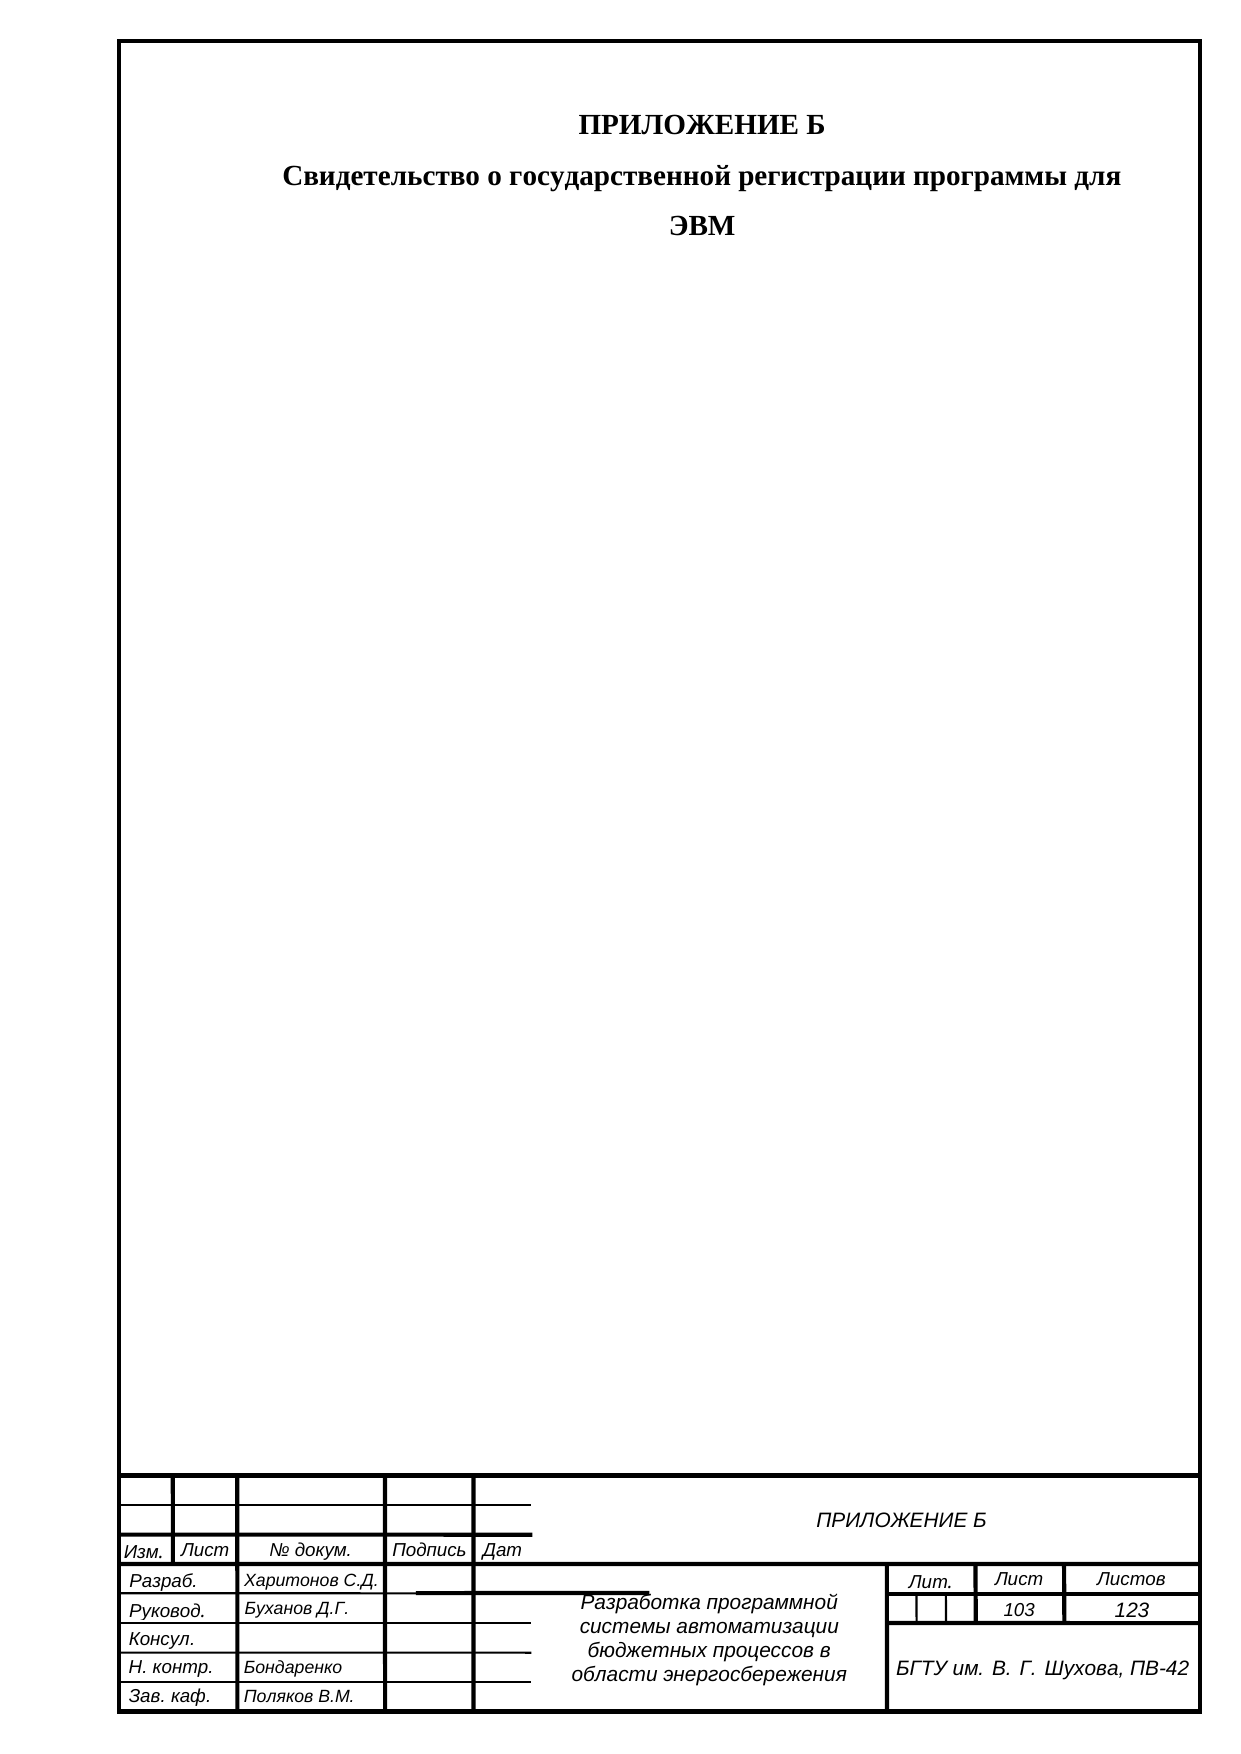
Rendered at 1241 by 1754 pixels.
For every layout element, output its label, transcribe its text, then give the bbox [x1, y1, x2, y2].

text Свидетельство о государственной регистрации программы для ЭВМ [252, 158, 1152, 242]
subtitle ПРИЛOЖЕНИЕ Б [252, 107, 1152, 141]
